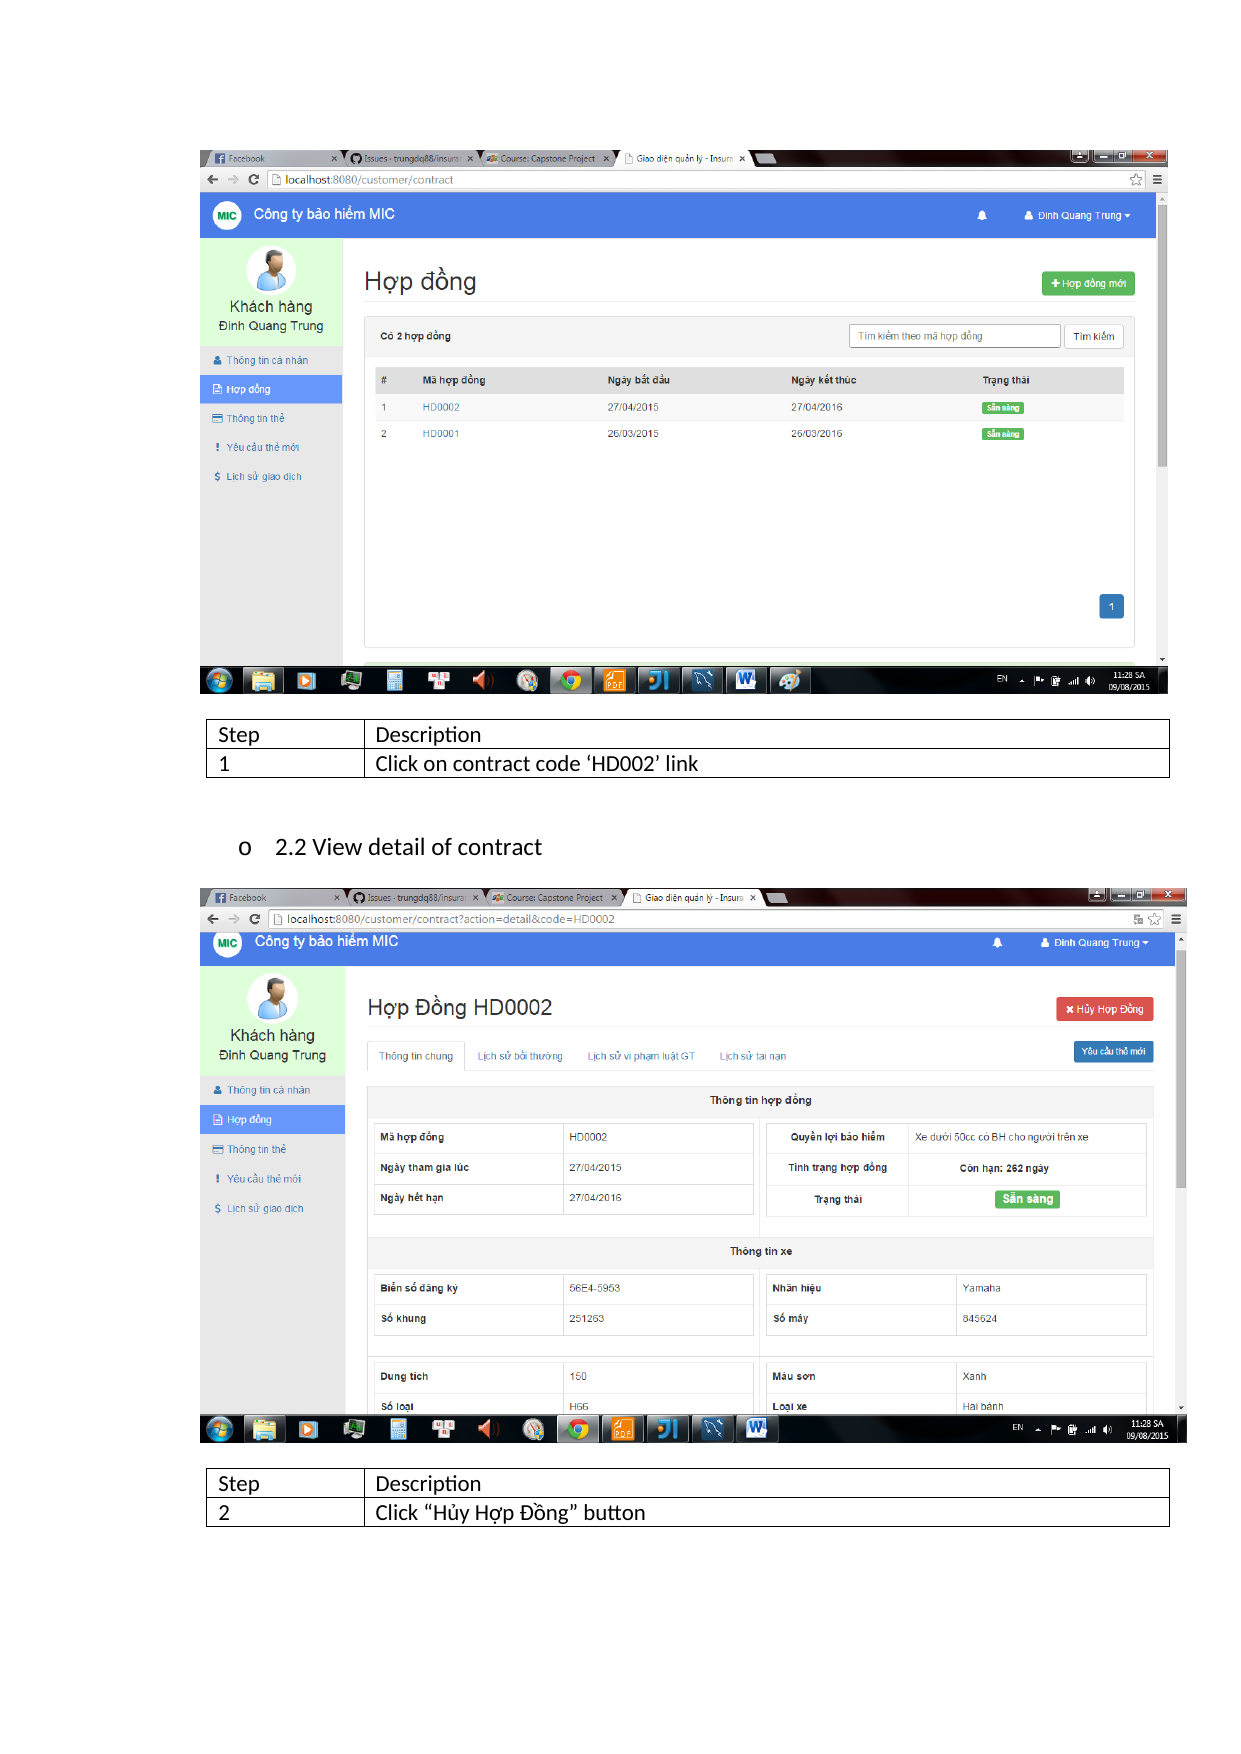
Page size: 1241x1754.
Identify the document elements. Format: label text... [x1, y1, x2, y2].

list 2.2 View detail of contract [237, 831, 1137, 863]
table_header Description [365, 720, 1169, 748]
table_header Step [207, 720, 364, 748]
table_cell Click on contract code ‘HD002’ link [365, 749, 1169, 777]
picture [200, 150, 1168, 694]
picture [200, 888, 1187, 1443]
table_cell 1 [207, 749, 364, 777]
table_header Description [365, 1469, 1169, 1497]
table_cell 2 [207, 1498, 364, 1526]
table_header Step [207, 1469, 364, 1497]
table_cell Click “Hủy Hợp Đồng” button [365, 1498, 1169, 1526]
